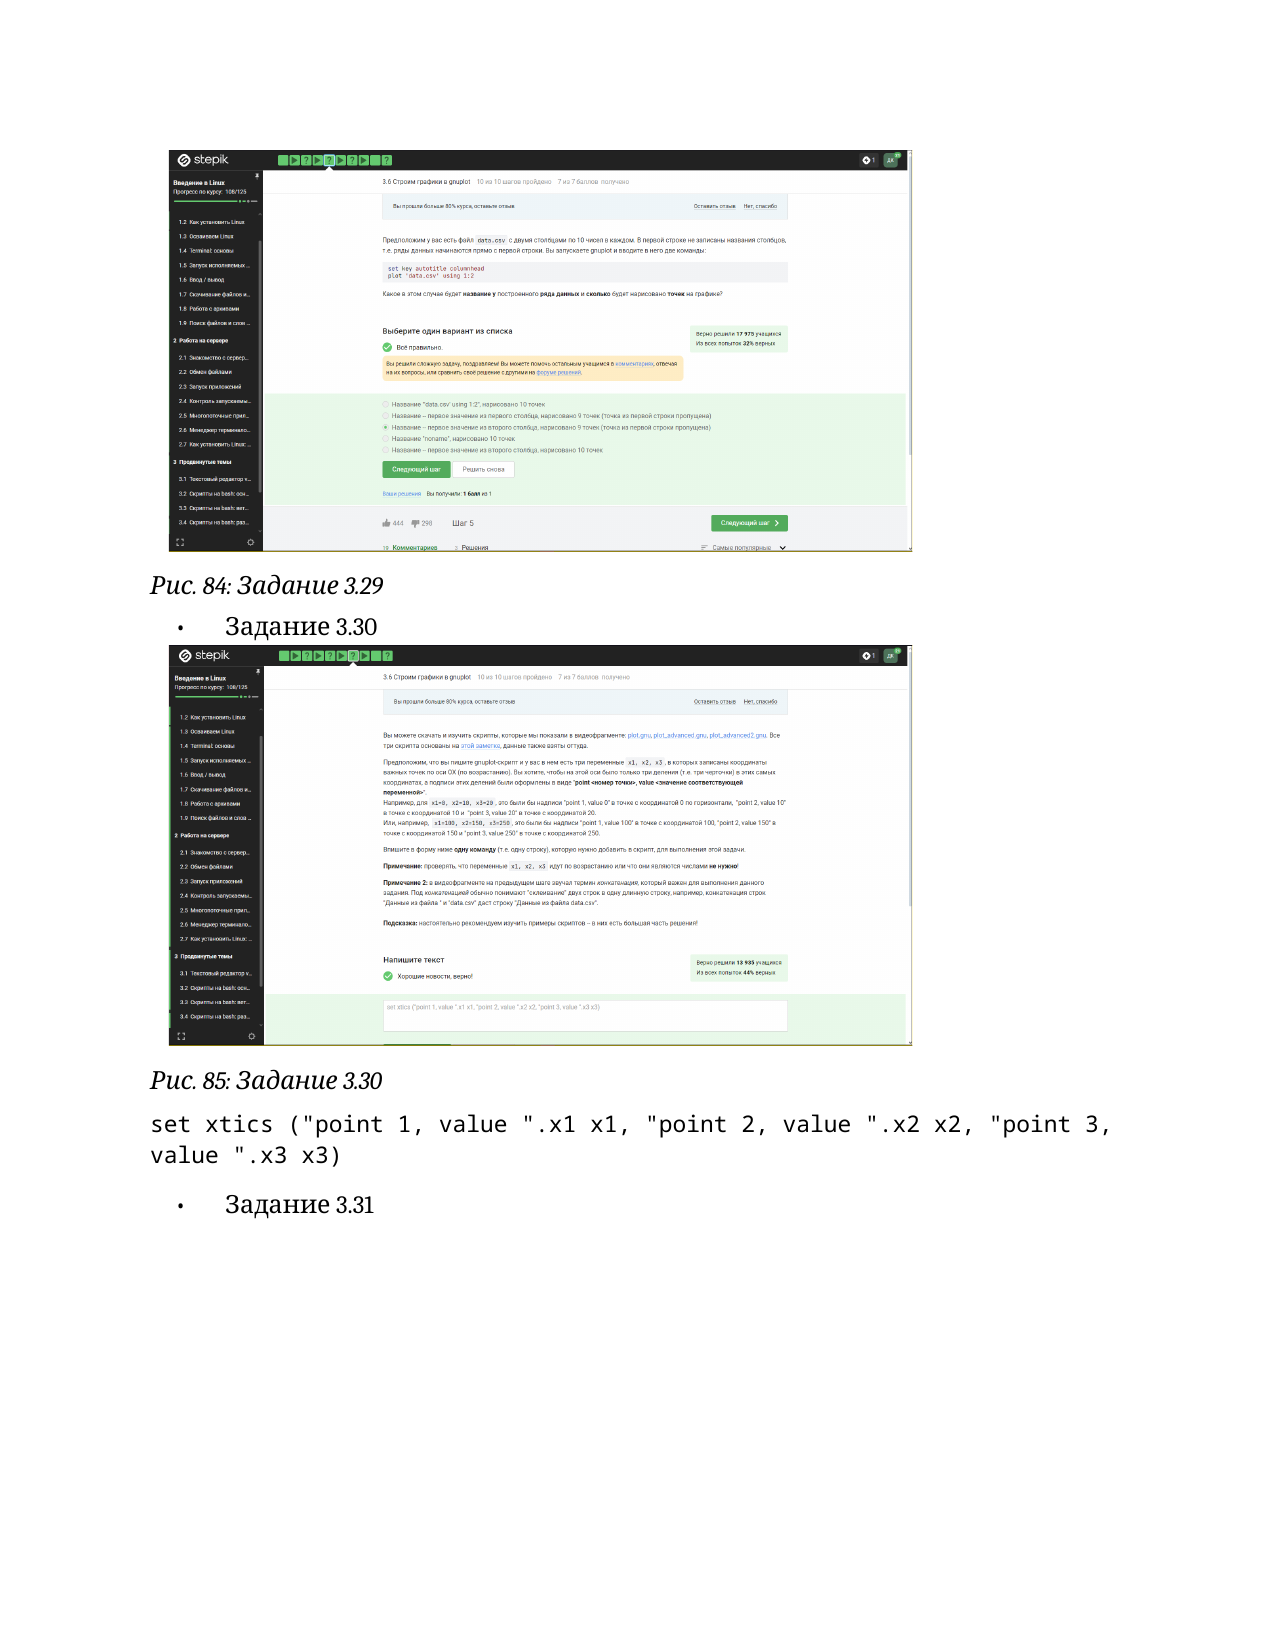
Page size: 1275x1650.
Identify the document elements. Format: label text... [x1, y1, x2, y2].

picture [168, 645, 913, 1046]
text set xtics ("point 1, value ".x1 x1, "point 2, value ".x2 x2, "point 3, value ".x3 x3) [150, 1108, 1125, 1171]
list Задание 3.31 [175, 1191, 1125, 1220]
list Задание 3.30 [175, 613, 1125, 642]
text Рис. 84: Задание 3.29 [150, 572, 1125, 601]
text Рис. 85: Задание 3.30 [150, 1067, 1125, 1096]
picture [168, 150, 913, 552]
